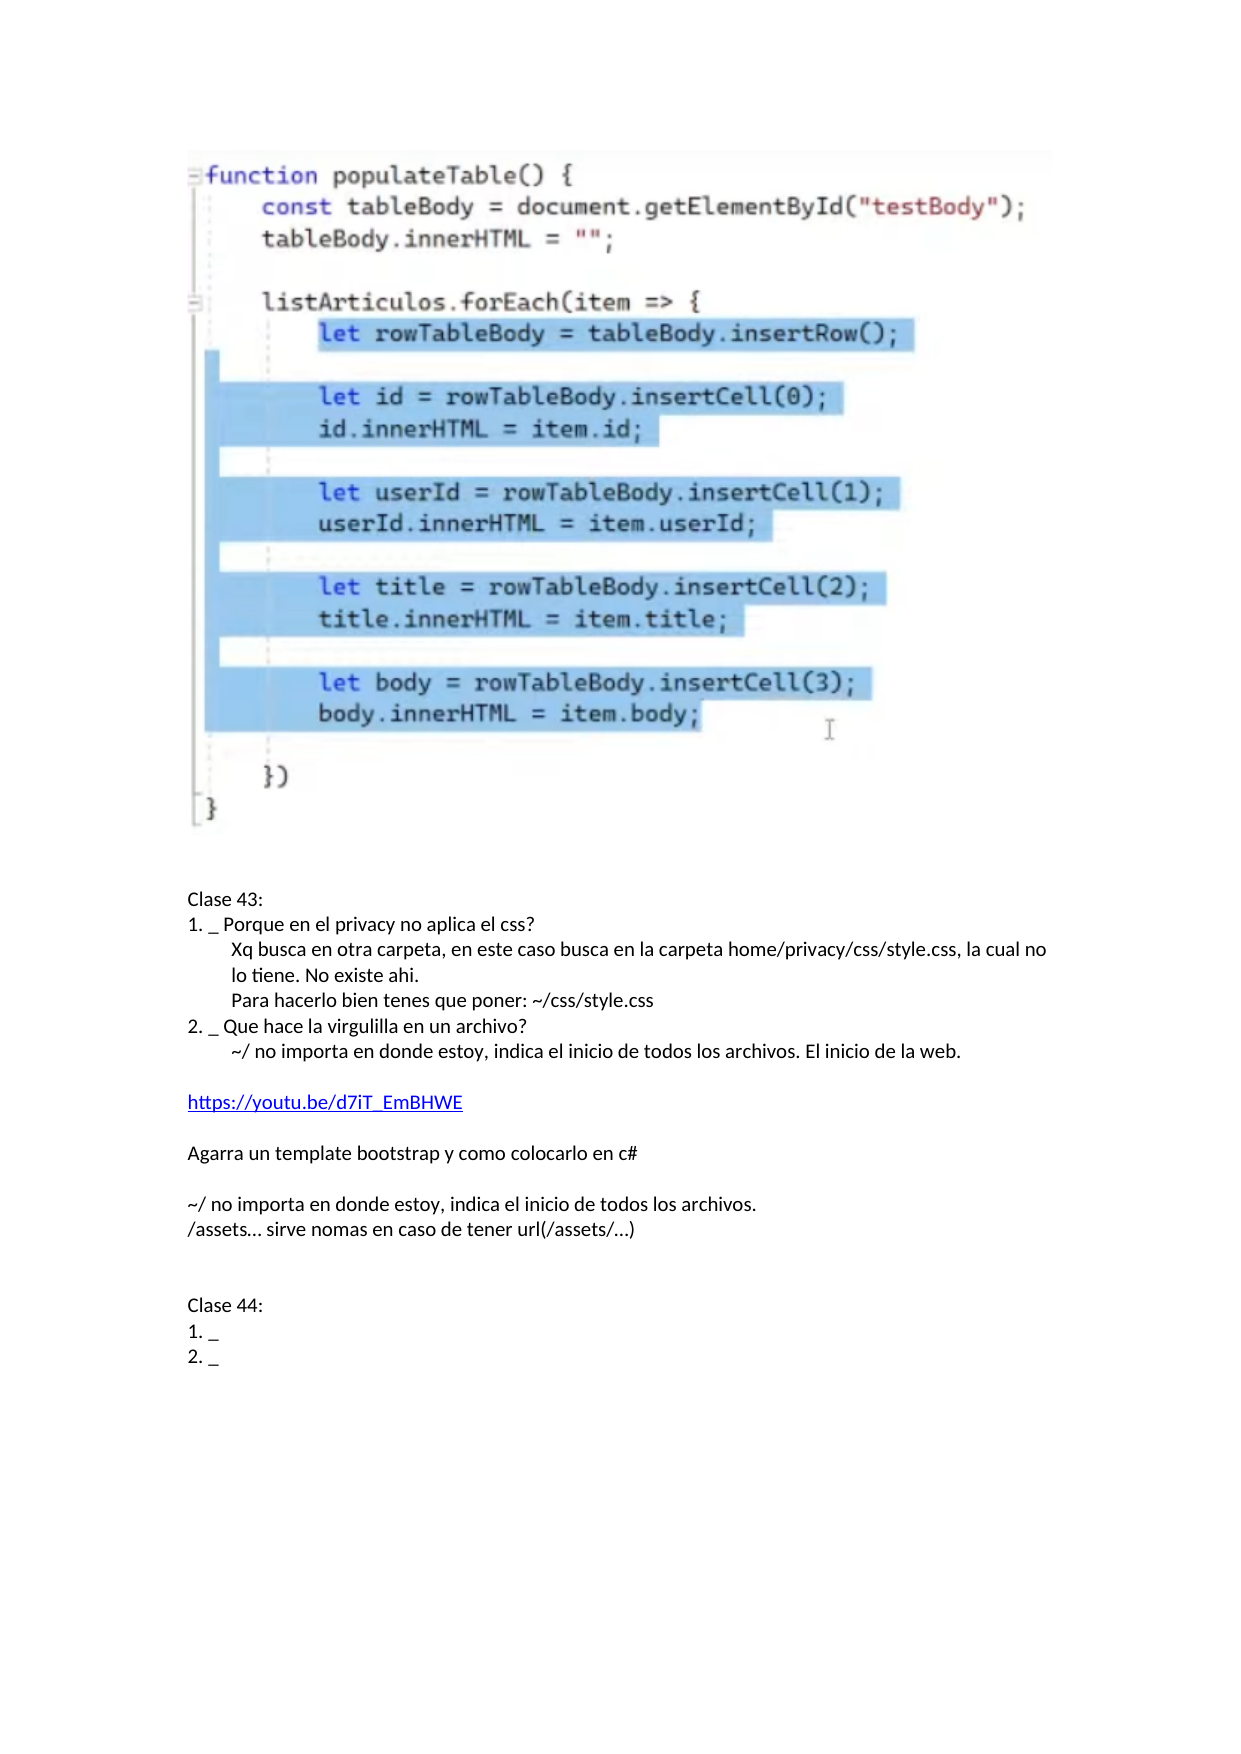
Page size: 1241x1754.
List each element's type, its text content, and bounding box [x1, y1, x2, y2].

list Clase 44: [187, 1292, 1053, 1318]
list Agarra un template bootstrap y como colocarlo en c# [187, 1140, 1053, 1165]
list Clase 43: [187, 886, 1053, 911]
list ~/ no importa en donde estoy, indica el inicio de todos los archivos. El inicio de la web. [231, 1038, 1053, 1064]
list /assets… sirve nomas en caso de tener url(/assets/…) [187, 1216, 1053, 1242]
list Xq busca en otra carpeta, en este caso busca en la carpeta home/privacy/css/style.css, la cual no lo tiene. No existe ahi. [231, 937, 1053, 987]
list _ Porque en el privacy no aplica el css? [187, 911, 1053, 937]
picture [187, 150, 1053, 835]
list Para hacerlo bien tenes que poner: ~/css/style.css [231, 987, 1053, 1013]
list https://youtu.be/d7iT_EmBHWE [187, 1089, 1053, 1114]
list _ Que hace la virgulilla en un archivo? [187, 1013, 1053, 1038]
list _ [187, 1318, 1053, 1343]
list _ [187, 1343, 1053, 1369]
list ~/ no importa en donde estoy, indica el inicio de todos los archivos. [187, 1191, 1053, 1216]
